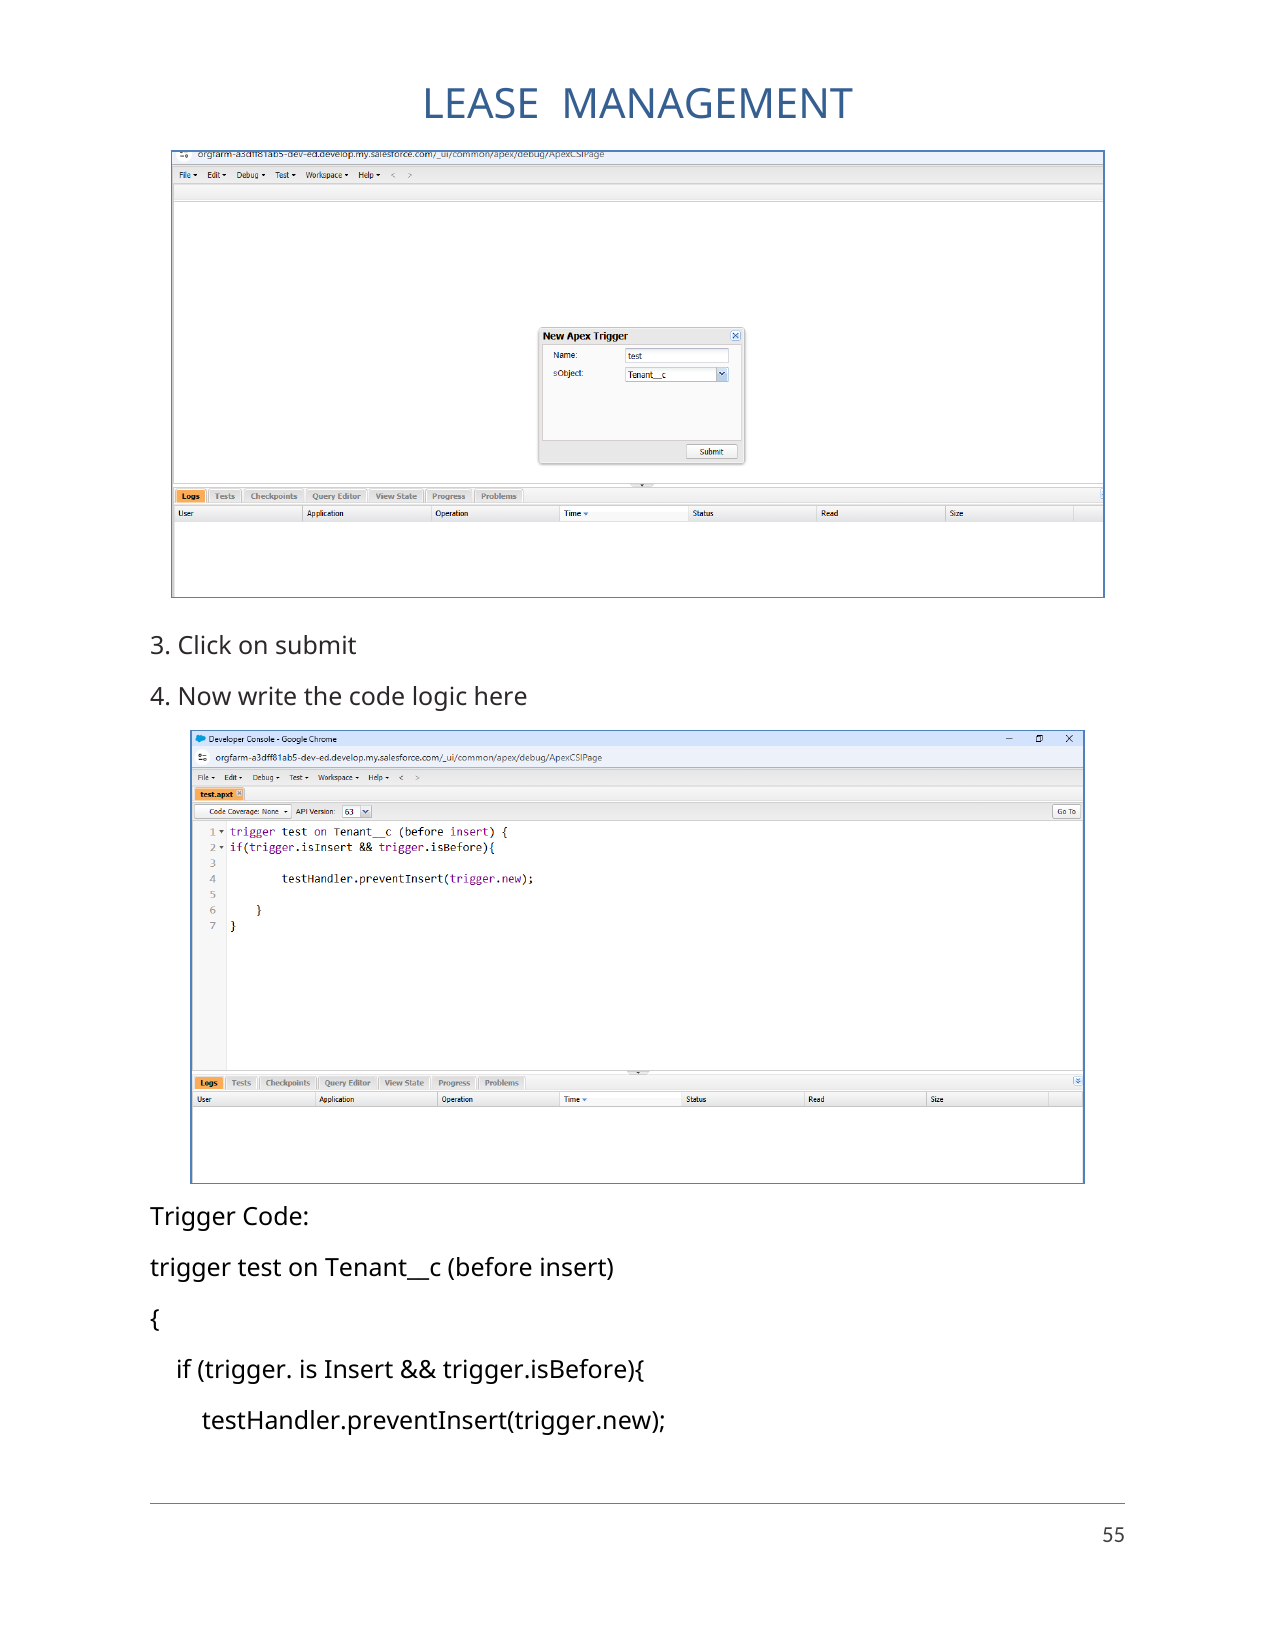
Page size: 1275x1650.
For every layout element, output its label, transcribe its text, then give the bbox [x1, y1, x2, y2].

text trigger test on Tenant__c (before insert) [150, 1249, 1125, 1283]
text 3. Click on submit [150, 628, 1125, 662]
picture [172, 152, 1103, 597]
picture [192, 731, 1083, 1183]
text { [150, 1300, 1125, 1334]
text testHandler.preventInsert(trigger.new); [150, 1402, 1125, 1437]
text Trigger Code: [150, 1198, 1125, 1232]
text if (trigger. is Insert && trigger.isBefore){ [150, 1351, 1125, 1386]
text 4. Now write the code logic here [150, 679, 1125, 713]
